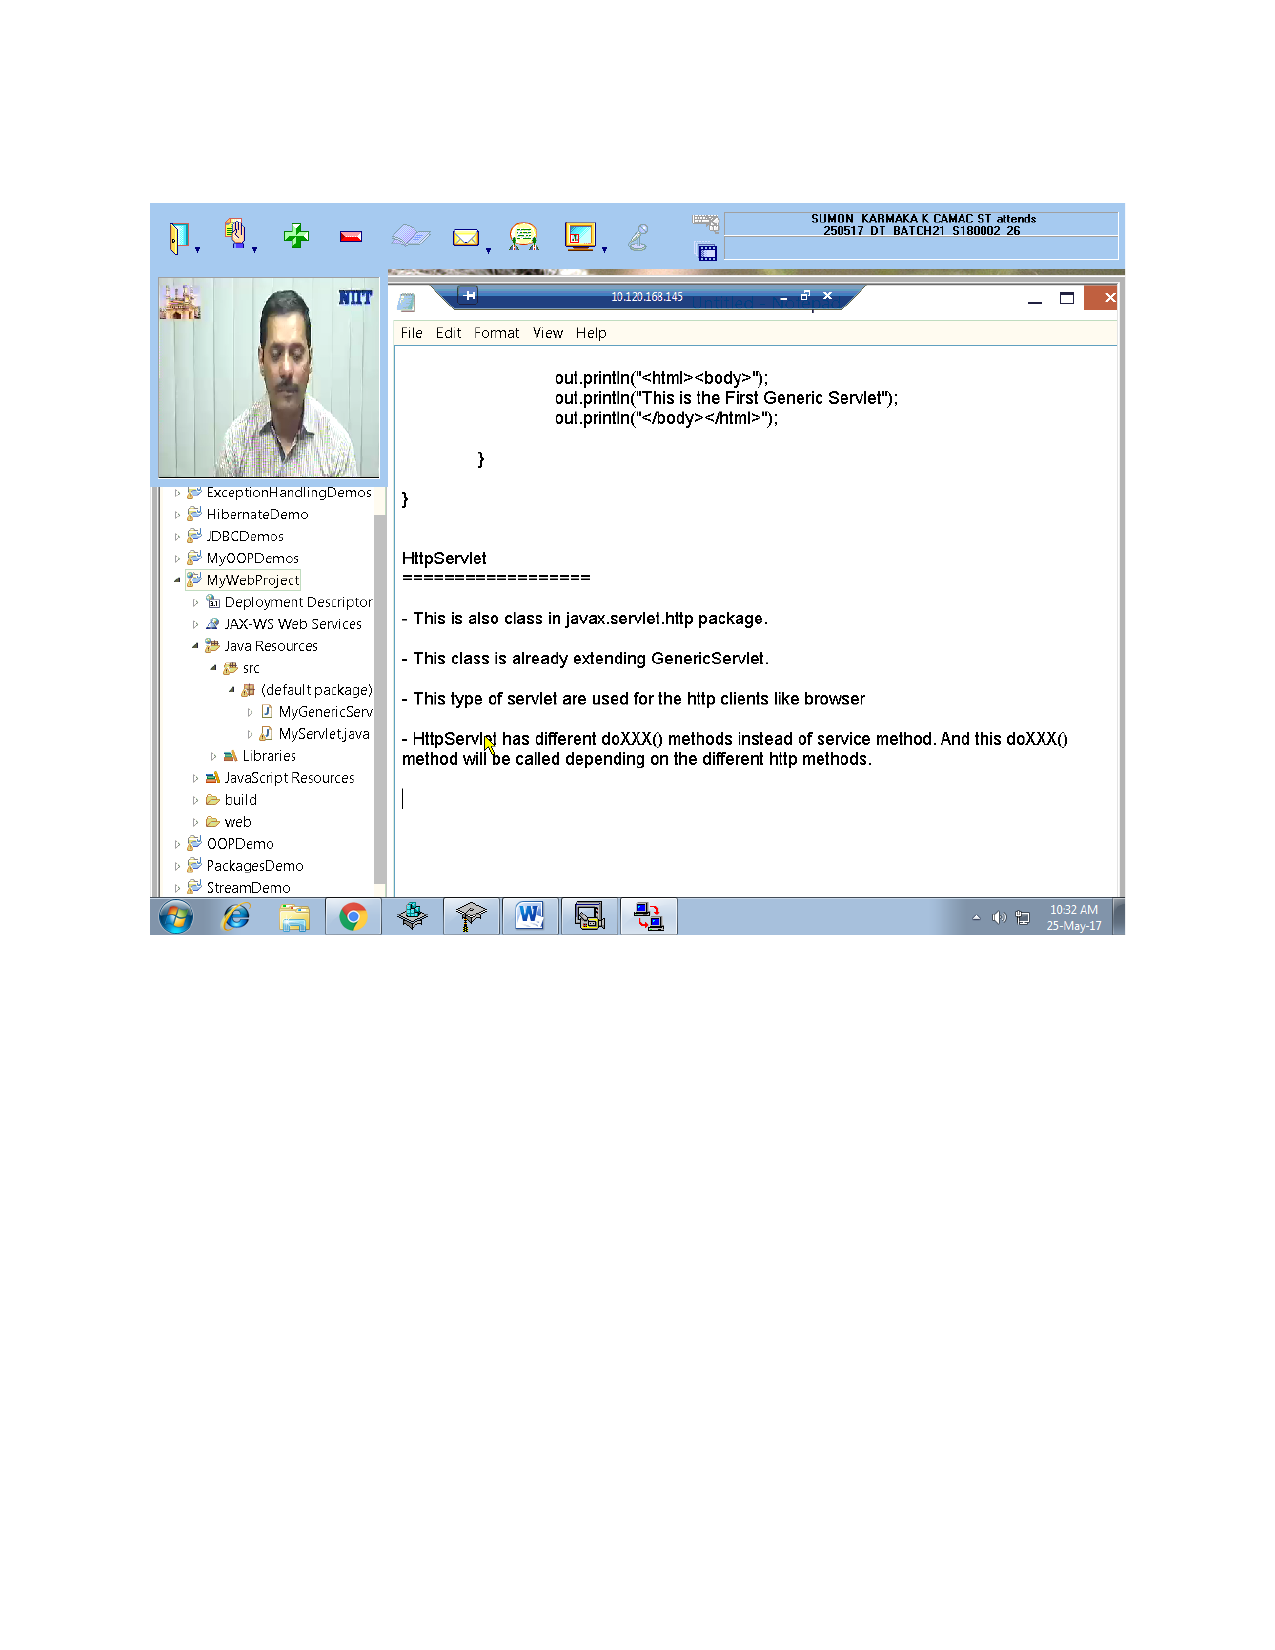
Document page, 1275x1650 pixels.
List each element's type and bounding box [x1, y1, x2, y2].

picture [150, 203, 1125, 935]
